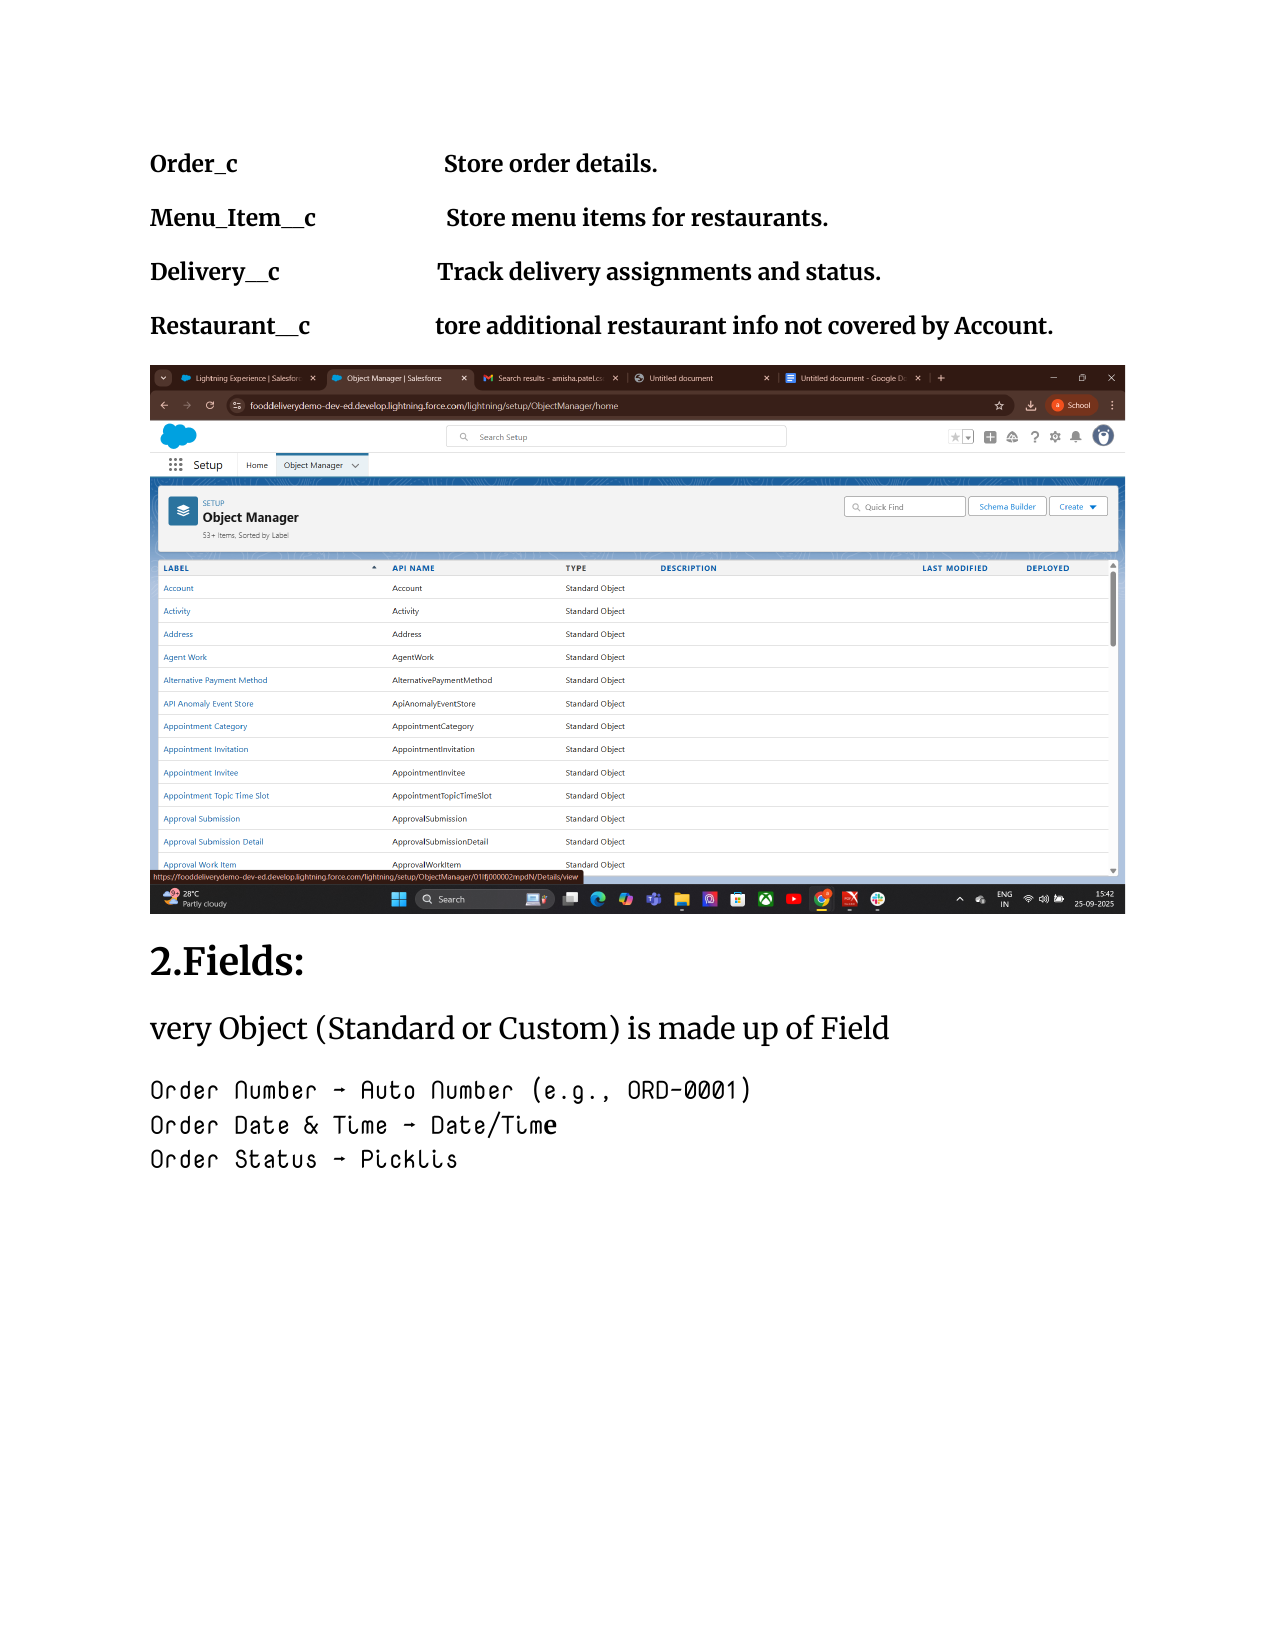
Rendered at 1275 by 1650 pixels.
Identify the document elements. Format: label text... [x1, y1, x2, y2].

picture [150, 365, 1125, 914]
text Order_c Store order details. [150, 150, 1125, 179]
text very Object (Standard or Custom) is made up of Field [150, 1011, 1125, 1047]
text Restaurant__c tore additional restaurant info not covered by Account. [150, 312, 1125, 340]
text Order Number → Auto Number (e.g., ORD-0001) Order Date & Time → Date/Time Order Status → Picklis [150, 1072, 1125, 1177]
text 2.Fields: [150, 938, 1125, 986]
text Menu_Item__c Store menu items for restaurants. [150, 204, 1125, 233]
text Delivery__c Track delivery assignments and status. [150, 258, 1125, 287]
